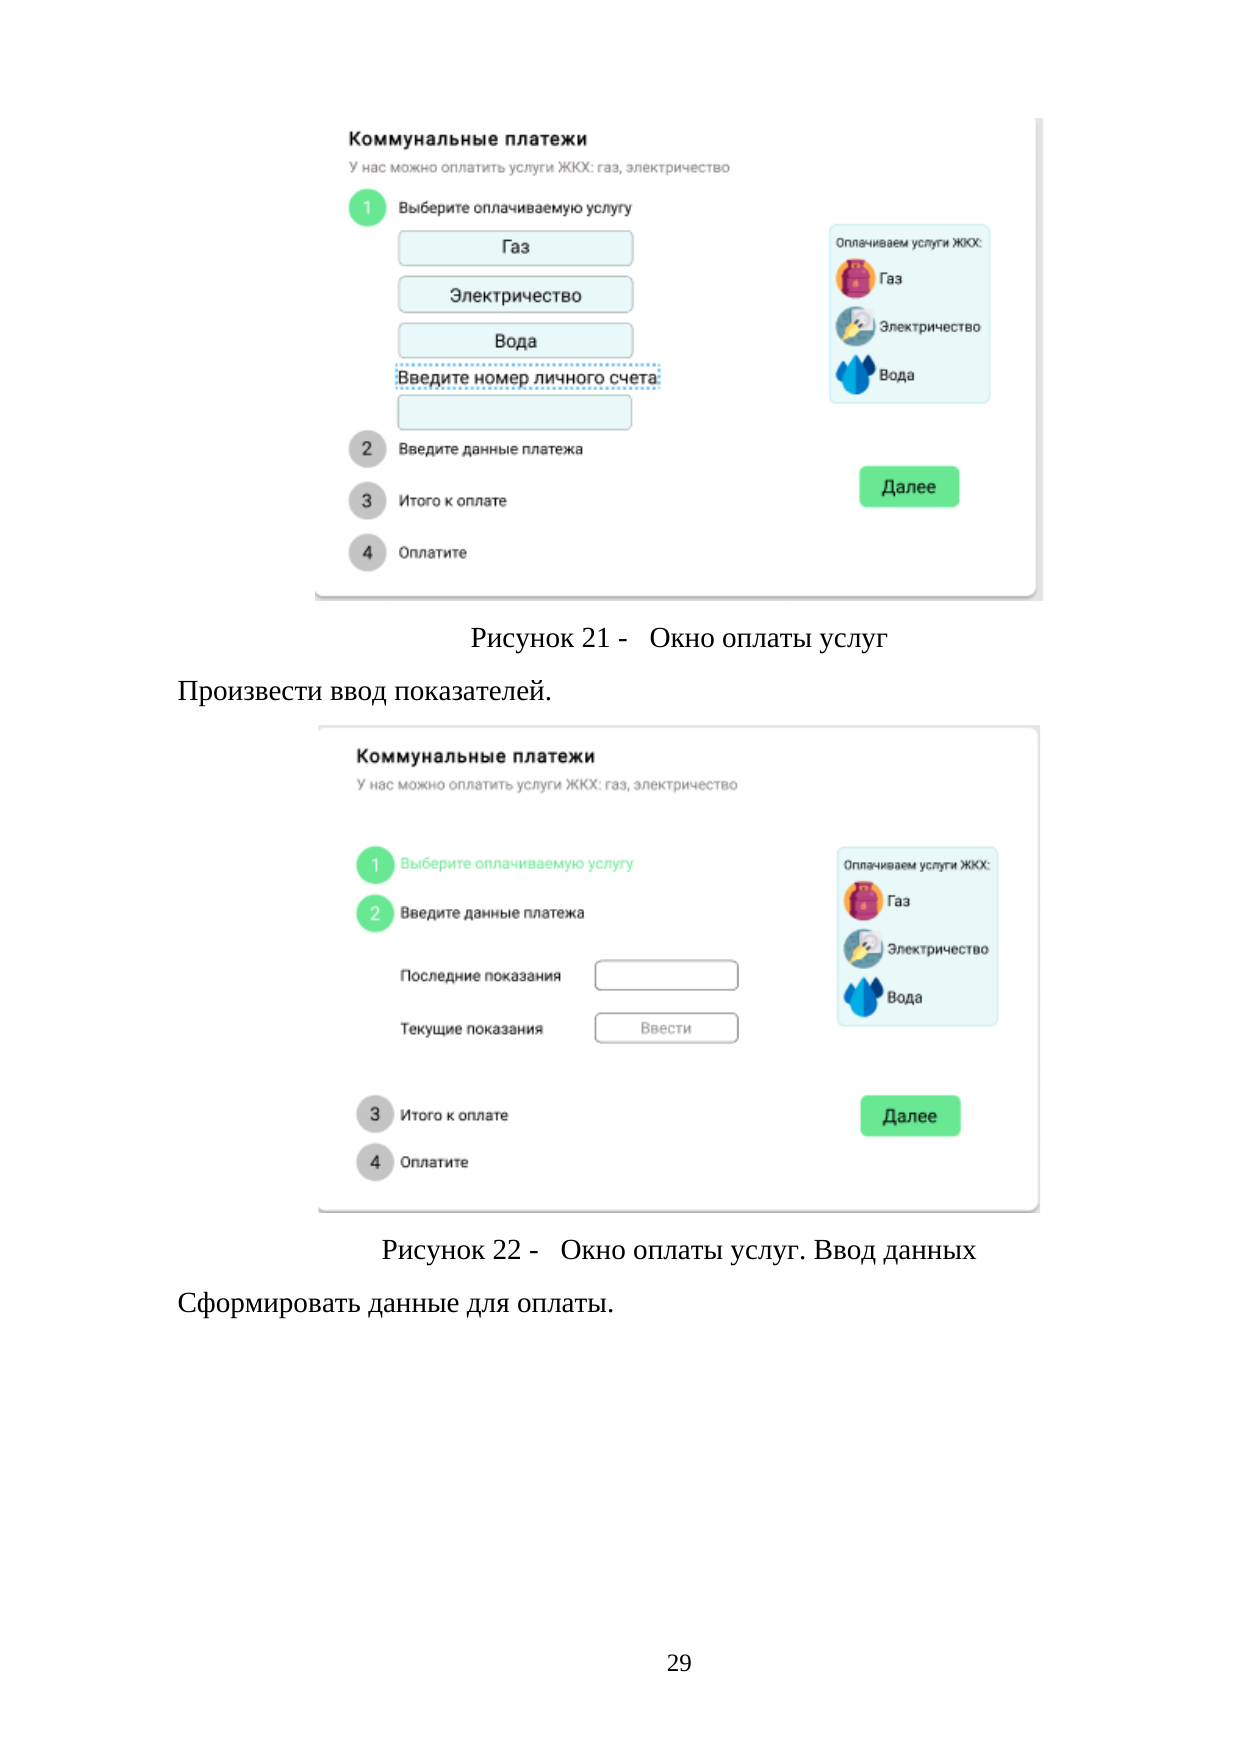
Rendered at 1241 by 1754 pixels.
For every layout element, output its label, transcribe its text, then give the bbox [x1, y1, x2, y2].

text Произвести ввод показателей. [177, 673, 1181, 706]
text Сформировать данные для оплаты. [177, 1285, 1181, 1318]
text Рисунок 21 - Окно оплаты услуг [177, 620, 1181, 653]
picture [318, 725, 1040, 1213]
picture [315, 118, 1044, 601]
text Рисунок 22 - Окно оплаты услуг. Ввод данных [177, 1232, 1181, 1266]
